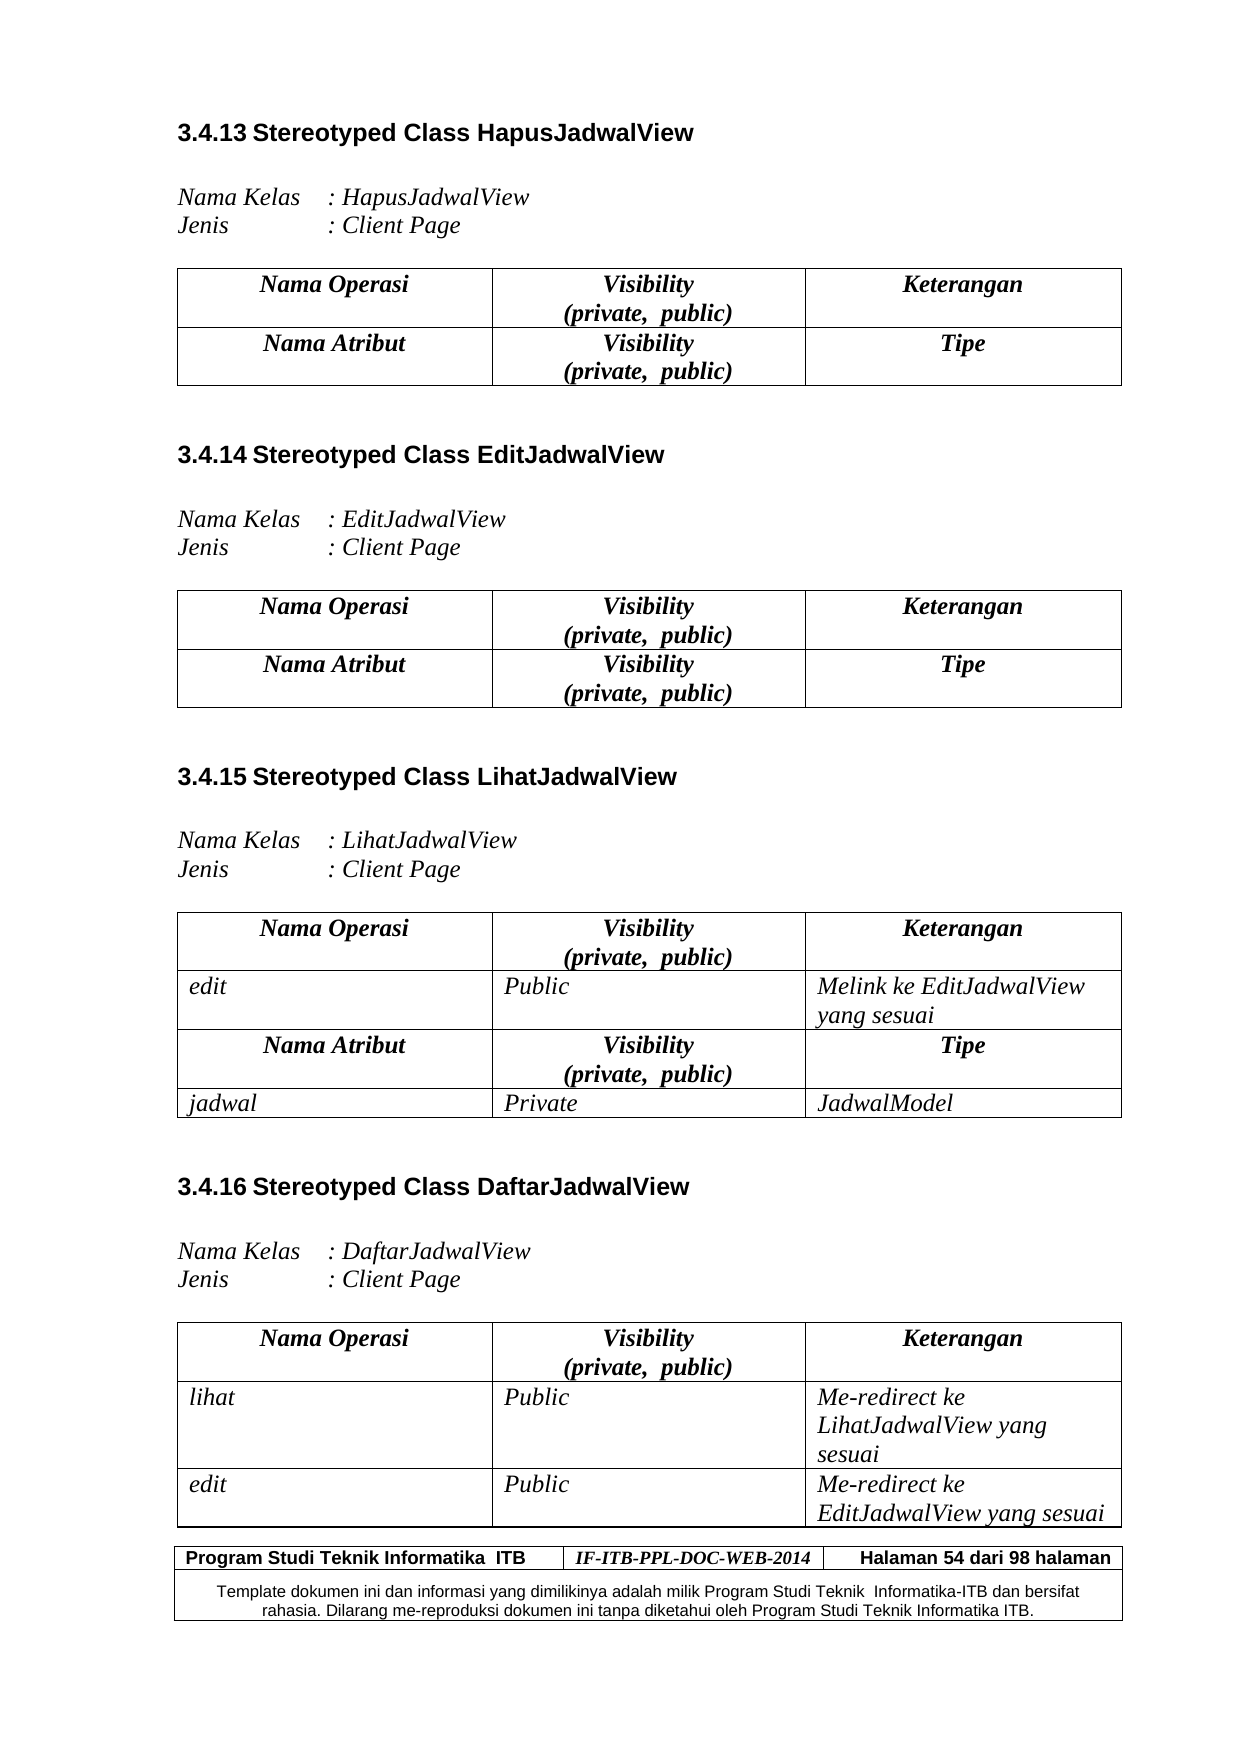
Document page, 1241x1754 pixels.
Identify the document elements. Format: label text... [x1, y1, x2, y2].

table_header Nama Operasi [178, 913, 492, 970]
table_cell Melink ke EditJadwalView yang sesuai [806, 971, 1121, 1029]
text Jenis : Client Page [177, 854, 1122, 883]
table_header Visibility (private, public) [493, 591, 805, 648]
table_cell Visibility (private, public) [493, 1030, 805, 1087]
table_cell Nama Atribut [178, 650, 492, 707]
text Nama Kelas : DaftarJadwalView [177, 1236, 1122, 1264]
table_header Visibility (private, public) [493, 913, 805, 970]
table_cell Visibility (private, public) [493, 650, 805, 707]
table_header Keterangan [806, 269, 1121, 327]
table_cell Nama Atribut [178, 1030, 492, 1087]
text Jenis : Client Page [177, 211, 1122, 239]
table_cell Visibility (private, public) [493, 328, 805, 385]
subtitle Stereotyped Class HapusJadwalView [177, 118, 1122, 147]
subtitle Stereotyped Class EditJadwalView [177, 440, 1122, 469]
text Nama Kelas : EditJadwalView [177, 504, 1122, 532]
table_header Nama Operasi [178, 269, 492, 327]
table_header Nama Operasi [178, 591, 492, 648]
table_cell Tipe [806, 1030, 1121, 1087]
table_cell Me-redirect ke EditJadwalView yang sesuai [806, 1469, 1121, 1526]
table_cell Tipe [806, 650, 1121, 707]
table_cell Private [493, 1089, 805, 1117]
subtitle Stereotyped Class DaftarJadwalView [177, 1172, 1122, 1201]
table_cell jadwal [178, 1089, 492, 1117]
table_header Keterangan [806, 1323, 1121, 1381]
subtitle Stereotyped Class LihatJadwalView [177, 762, 1122, 791]
table_cell lihat [178, 1382, 492, 1468]
text Jenis : Client Page [177, 1264, 1122, 1293]
table_cell Me-redirect ke LihatJadwalView yang sesuai [806, 1382, 1121, 1468]
table_cell edit [178, 971, 492, 1029]
table_cell Public [493, 971, 805, 1029]
table_header Visibility (private, public) [493, 1323, 805, 1381]
table_cell edit [178, 1469, 492, 1526]
table_cell JadwalModel [806, 1089, 1121, 1117]
text Nama Kelas : LihatJadwalView [177, 826, 1122, 854]
table_header Keterangan [806, 591, 1121, 648]
table_cell Public [493, 1469, 805, 1526]
table_header Visibility (private, public) [493, 269, 805, 327]
table_cell Tipe [806, 328, 1121, 385]
table_header Keterangan [806, 913, 1121, 970]
table_header Nama Operasi [178, 1323, 492, 1381]
text Jenis : Client Page [177, 532, 1122, 561]
table_cell Public [493, 1382, 805, 1468]
table_cell Nama Atribut [178, 328, 492, 385]
text Nama Kelas : HapusJadwalView [177, 182, 1122, 211]
